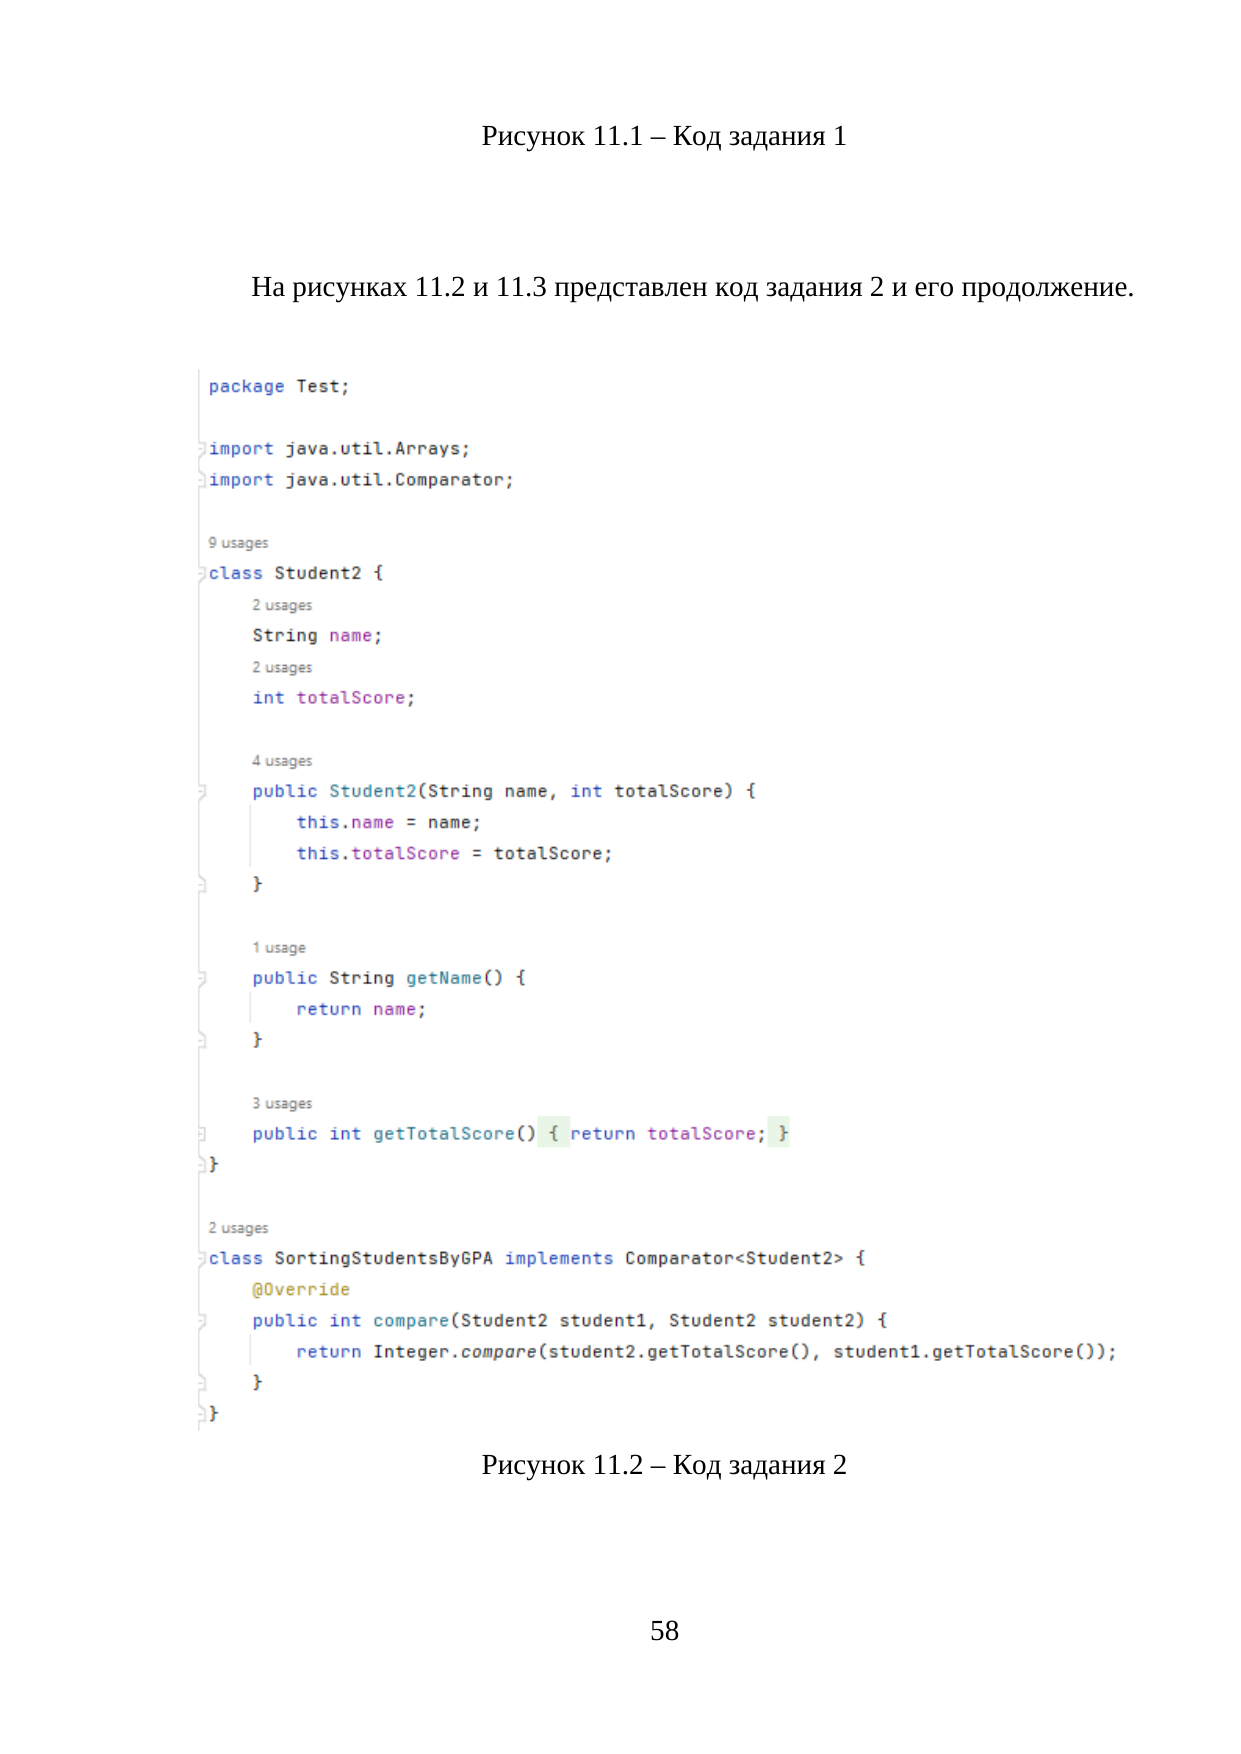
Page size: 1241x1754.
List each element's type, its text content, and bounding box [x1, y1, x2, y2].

picture [198, 369, 1131, 1431]
text Рисунок 11.1 – Код задания 1 [177, 118, 1152, 152]
text На рисунках 11.2 и 11.3 представлен код задания 2 и его продолжение. [177, 269, 1152, 303]
text Рисунок 11.2 – Код задания 2 [177, 1447, 1152, 1481]
